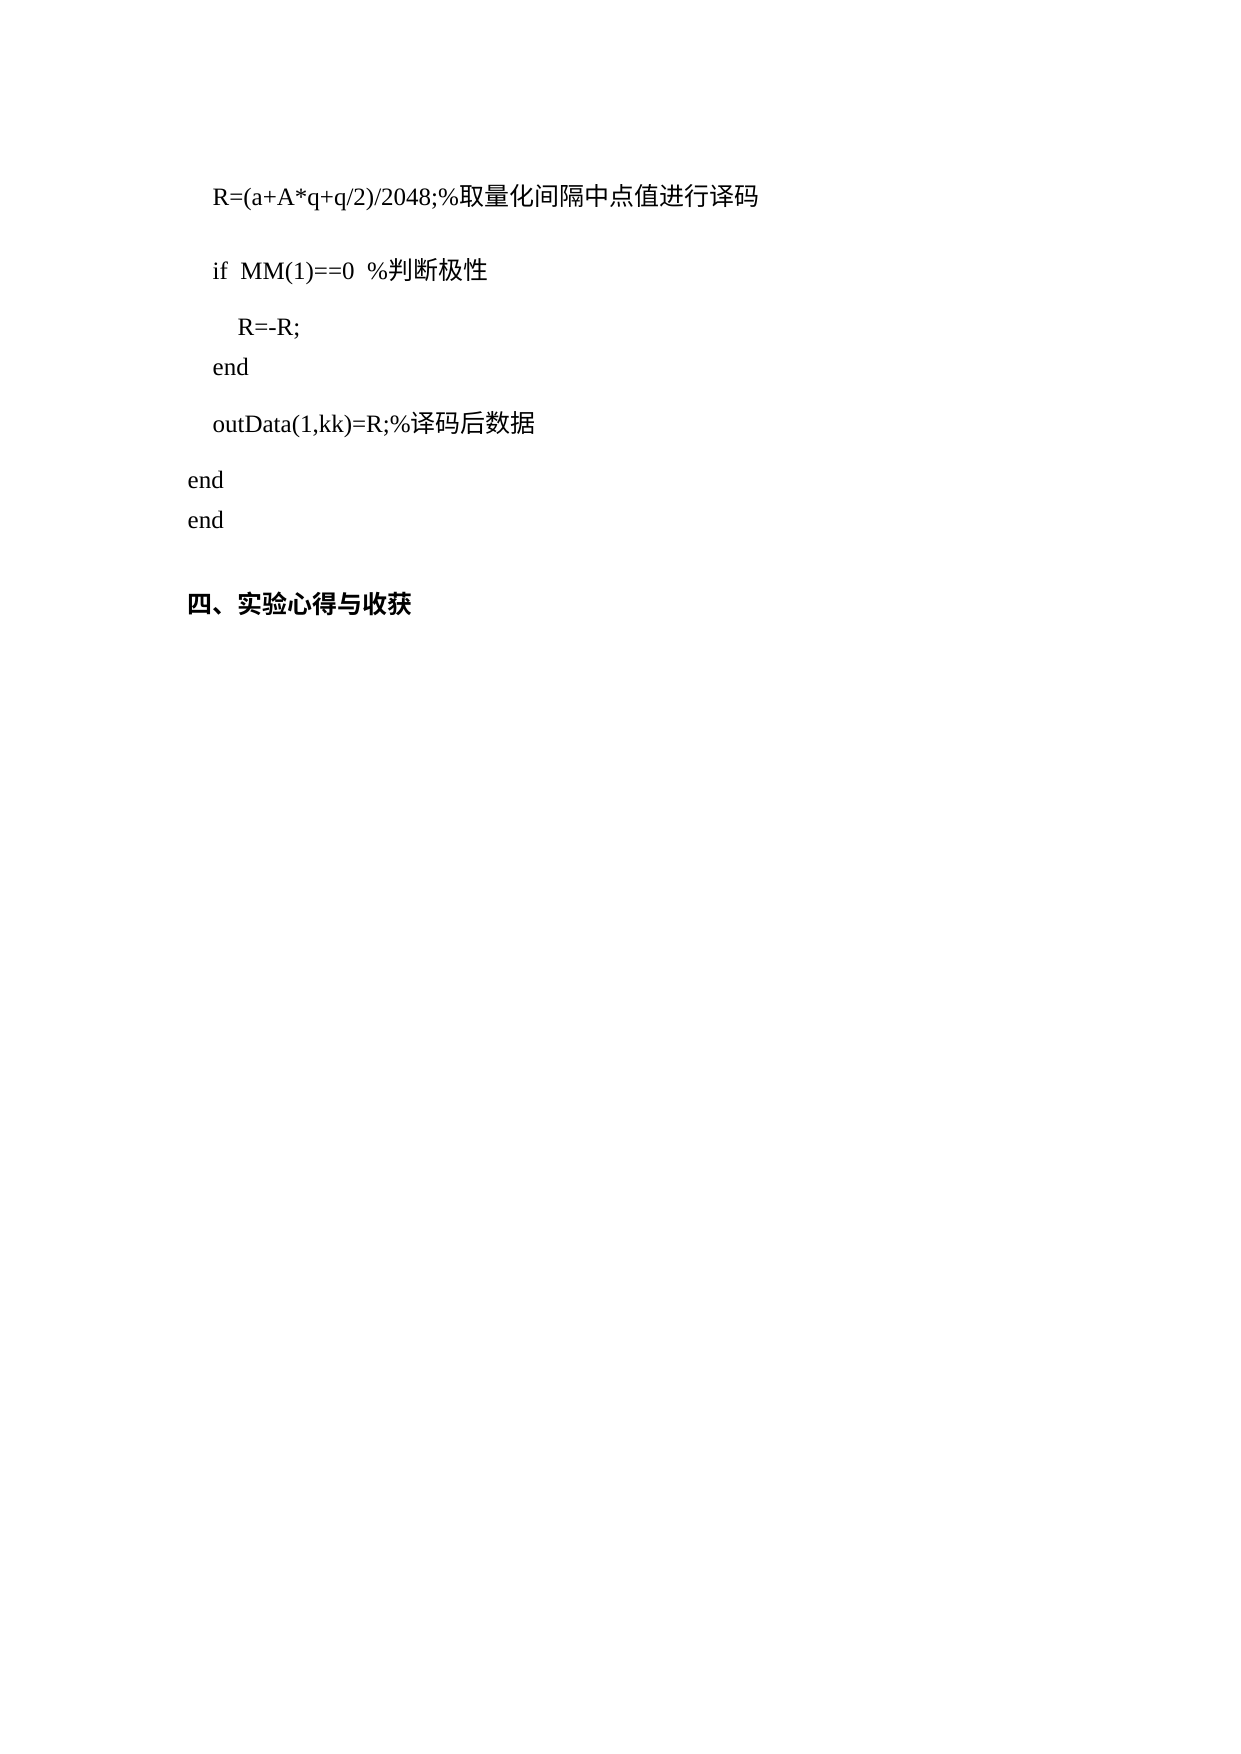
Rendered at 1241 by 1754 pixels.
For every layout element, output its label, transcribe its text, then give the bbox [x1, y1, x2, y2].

text end [187, 463, 1053, 496]
text if MM(1)==0 %判断极性 [187, 236, 1053, 301]
text end [187, 503, 1053, 536]
text R=-R; [187, 310, 1053, 343]
text outData(1,kk)=R;%译码后数据 [187, 389, 1053, 454]
text R=(a+A*q+q/2)/2048;%取量化间隔中点值进行译码 [187, 162, 1053, 227]
text end [187, 350, 1053, 382]
text 四、实验心得与收获 [187, 570, 1053, 635]
